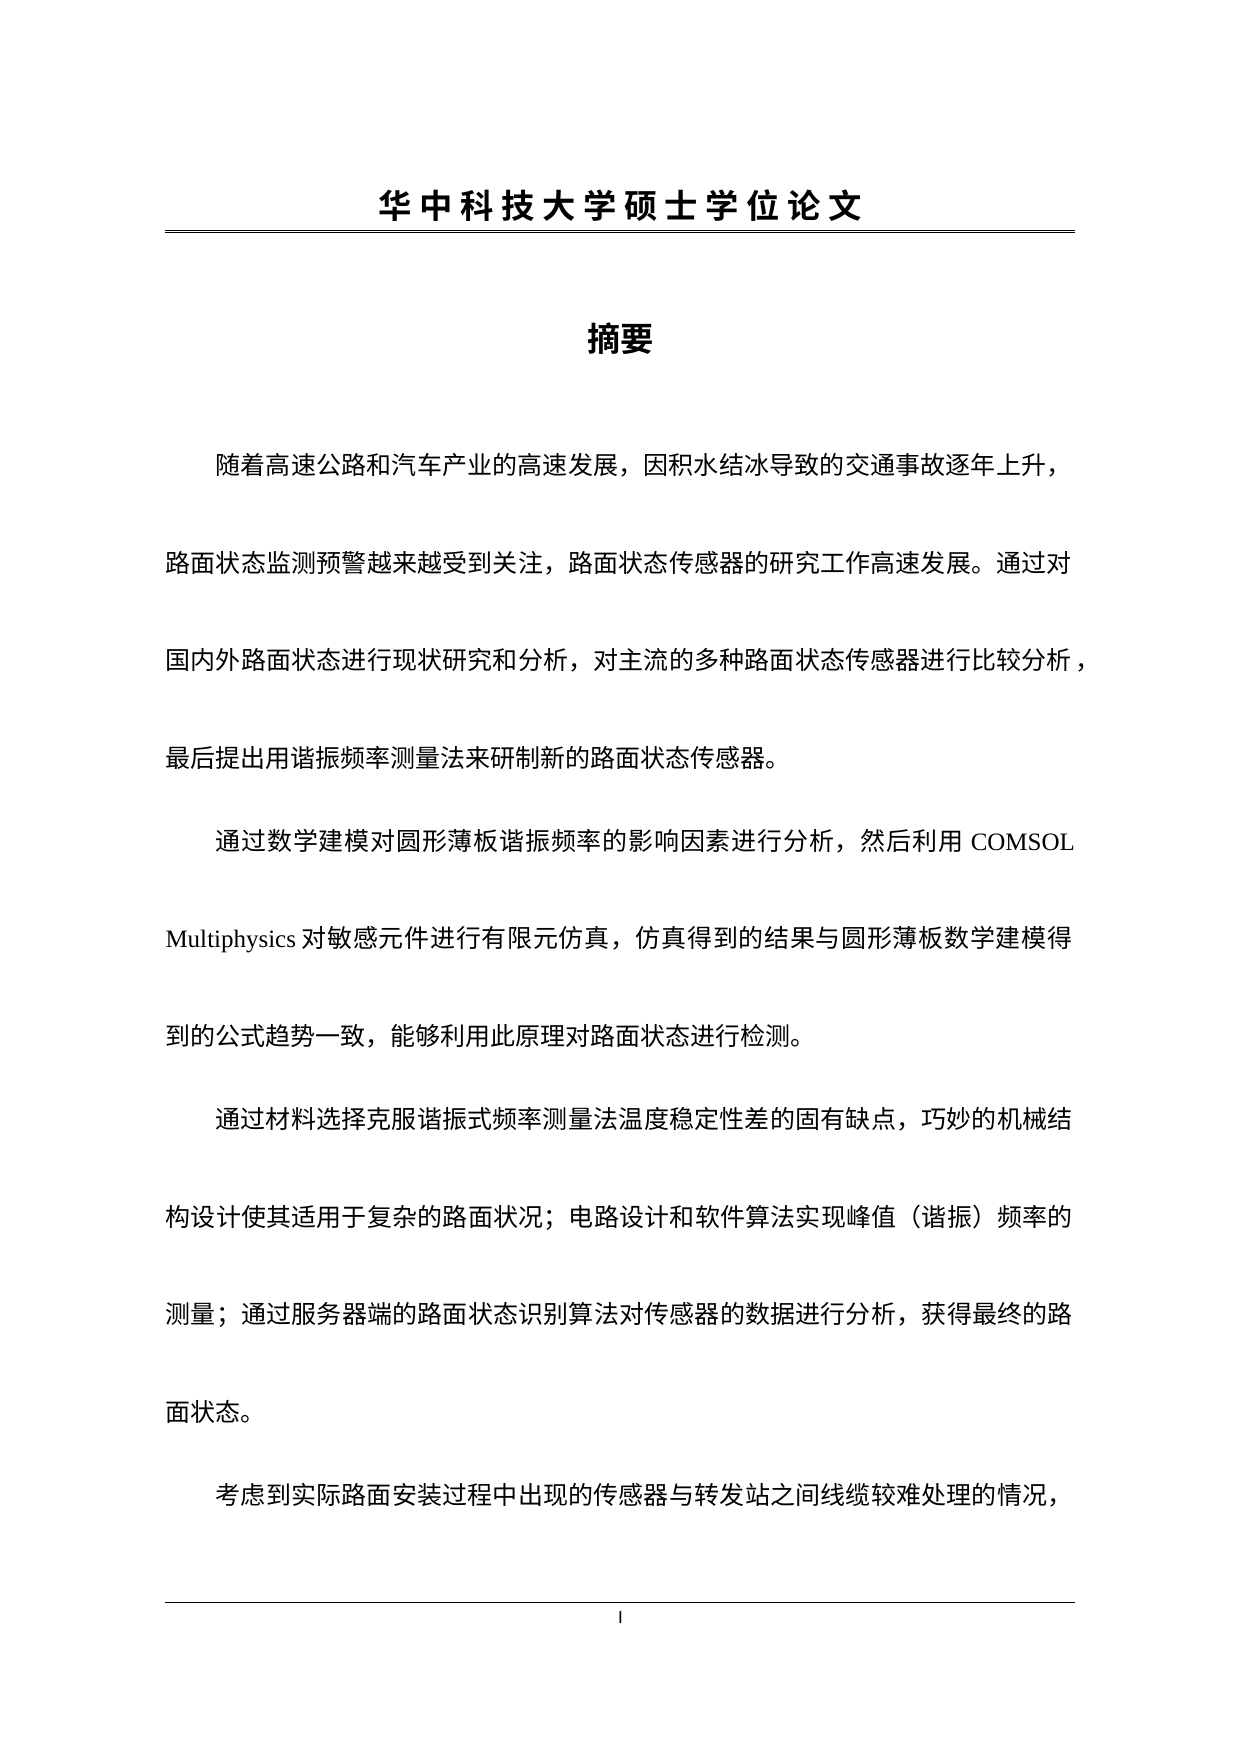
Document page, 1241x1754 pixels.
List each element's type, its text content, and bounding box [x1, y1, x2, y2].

text 通过数学建模对圆形薄板谐振频率的影响因素进行分析，然后利用COMSOL Multiphysics对敏感元件进行有限元仿真，仿真得到的结果与圆形薄板数学建模得到的公式趋势一致，能够利用此原理对路面状态进行检测。 [165, 807, 1075, 1067]
text 随着高速公路和汽车产业的高速发展，因积水结冰导致的交通事故逐年上升，路面状态监测预警越来越受到关注，路面状态传感器的研究工作高速发展。通过对国内外路面状态进行现状研究和分析，对主流的多种路面状态传感器进行比较分析，最后提出用谐振频率测量法来研制新的路面状态传感器。 [165, 431, 1075, 789]
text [165, 1461, 1075, 1526]
text 通过材料选择克服谐振式频率测量法温度稳定性差的固有缺点，巧妙的机械结构设计使其适用于复杂的路面状况；电路设计和软件算法实现峰值（谐振）频率的测量；通过服务器端的路面状态识别算法对传感器的数据进行分析，获得最终的路面状态。 [165, 1085, 1075, 1443]
text 摘要 [165, 304, 1075, 369]
